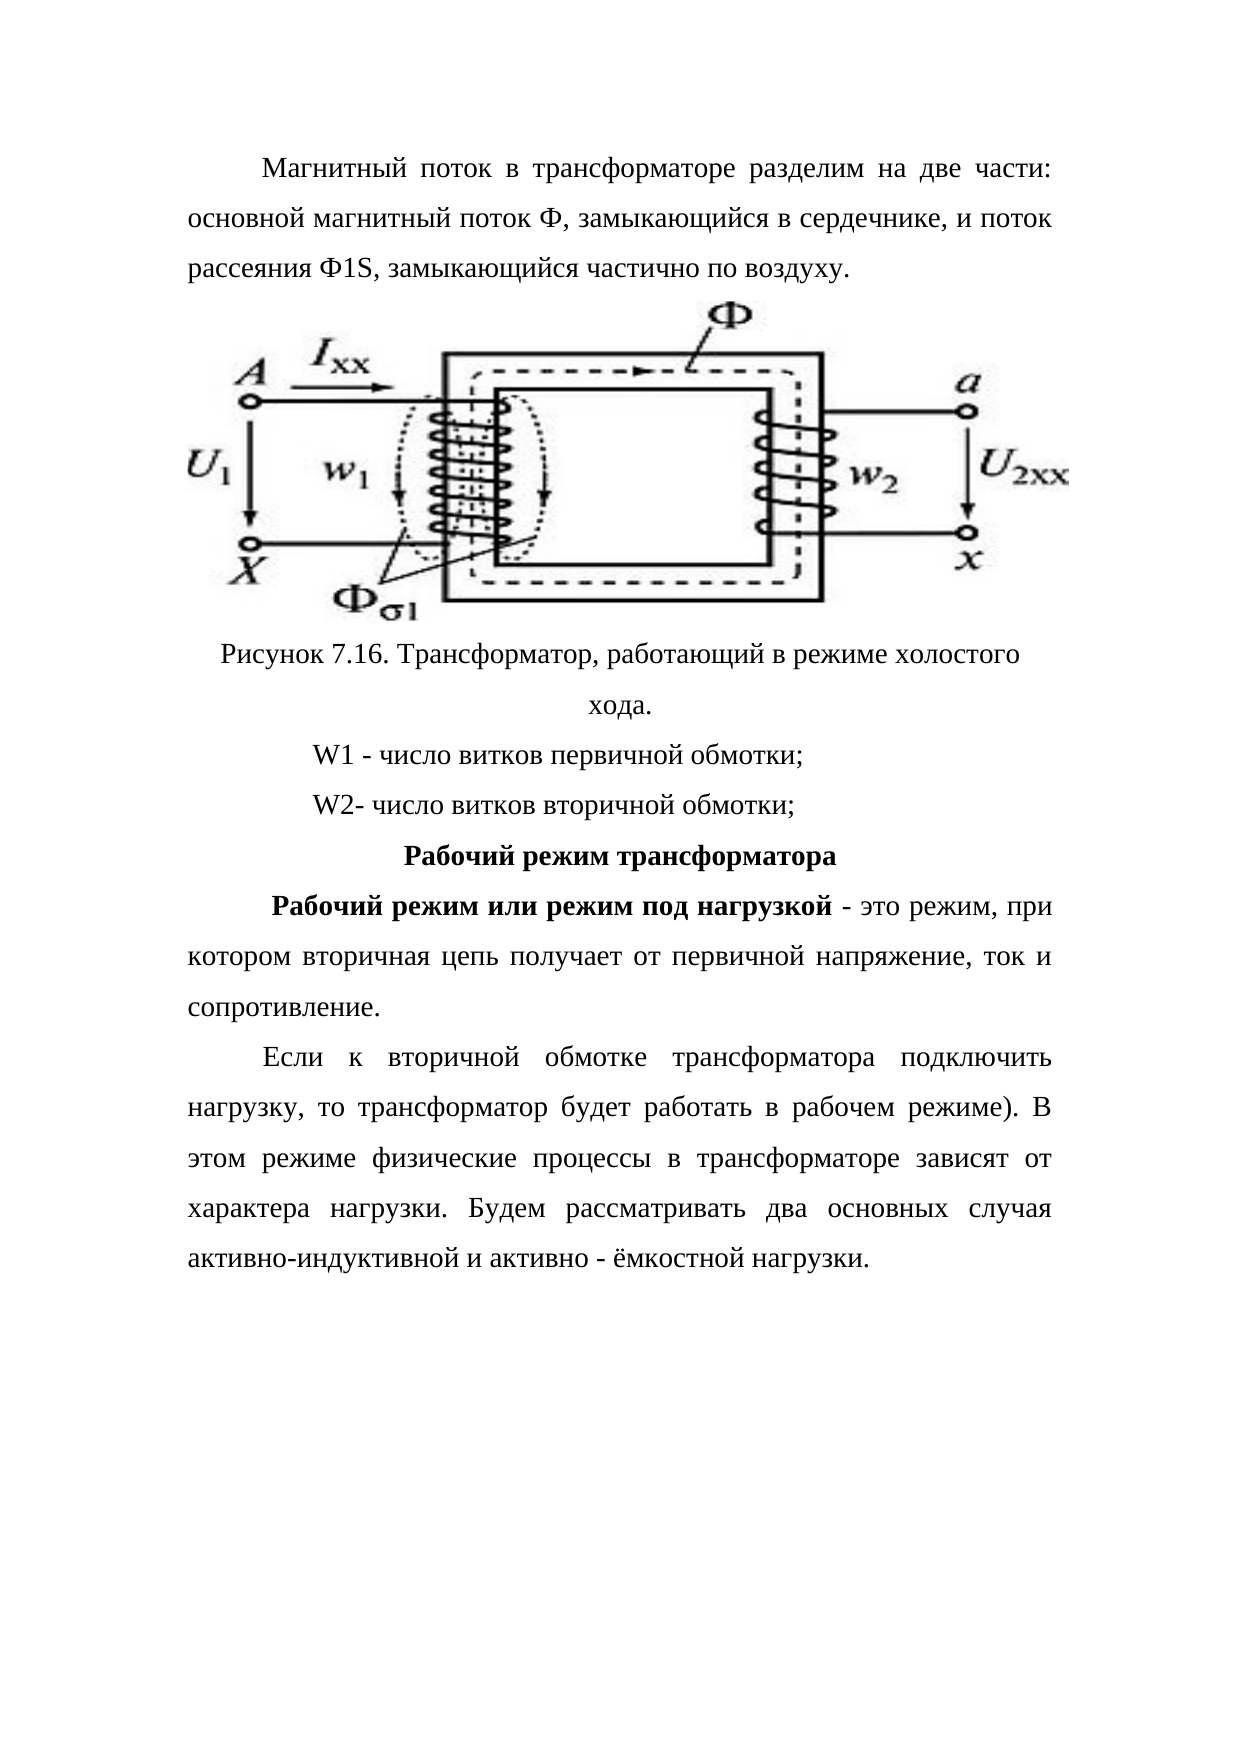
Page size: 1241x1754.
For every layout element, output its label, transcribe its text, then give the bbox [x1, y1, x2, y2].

text W1 - число витков первичной обмотки; [187, 737, 1053, 771]
picture [187, 301, 1069, 623]
text W2- число витков вторичной обмотки; [187, 787, 1053, 821]
text Магнитный поток в трансформаторе разделим на две части: основной магнитный поток Ф, замыкающийся в сердечнике, и поток рассеяния Ф1S, замыкающийся частично по воздуху. [187, 150, 1053, 284]
text Рабочий режим или режим под нагрузкой - это режим, при котором вторичная цепь получает от первичной напряжение, ток и сопротивление. [187, 888, 1053, 1022]
text Рабочий режим трансформатора [187, 838, 1053, 871]
text Рисунок 7.16. Трансформатор, работающий в режиме холостого хода. [187, 637, 1053, 720]
text Если к вторичной обмотке трансформатора подключить нагрузку, то трансформатор будет работать в рабочем режиме). В этом режиме физические процессы в трансформаторе зависят от характера нагрузки. Будем рассматривать два основных случая активно-индуктивной и активно - ёмкостной нагрузки. [187, 1039, 1053, 1274]
